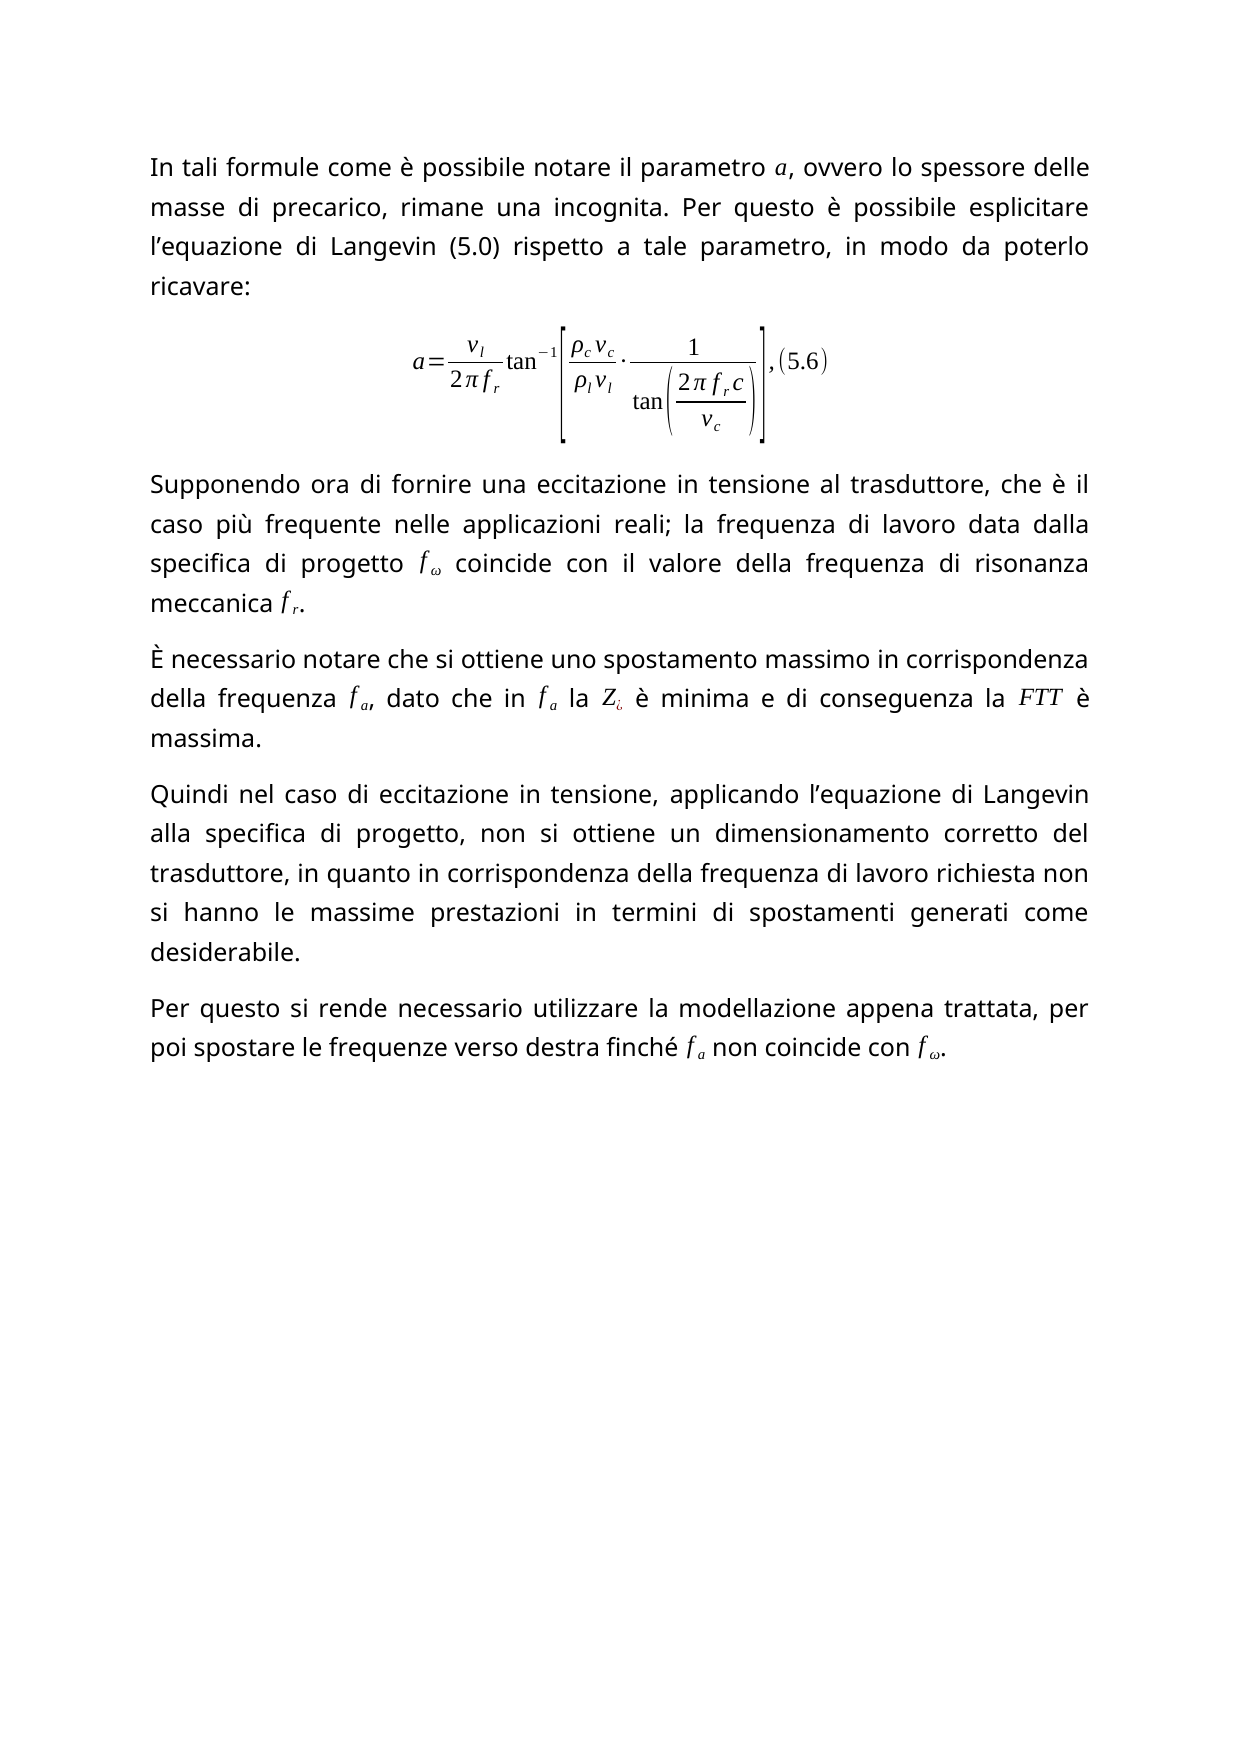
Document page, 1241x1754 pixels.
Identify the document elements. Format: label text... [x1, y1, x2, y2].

text Quindi nel caso di eccitazione in tensione, applicando l’equazione di Langevin alla specifica di progetto, non si ottiene un dimensionamento corretto del trasduttore, in quanto in corrispondenza della frequenza di lavoro richiesta non si hanno le massime prestazioni in termini di spostamenti generati come desiderabile. [150, 776, 1090, 968]
text In tali formule come è possibile notare il parametro , ovvero lo spessore delle masse di precarico, rimane una incognita. Per questo è possibile esplicitare l’equazione di Langevin (5.0) rispetto a tale parametro, in modo da poterlo ricavare: [150, 150, 1090, 302]
text Per questo si rende necessario utilizzare la modellazione appena trattata, per poi spostare le frequenze verso destra finché non coincide con . [150, 991, 1090, 1064]
text È necessario notare che si ottiene uno spostamento massimo in corrispondenza della frequenza , dato che in la è minima e di conseguenza la è massima. [150, 641, 1090, 754]
text Supponendo ora di fornire una eccitazione in tensione al trasduttore, che è il caso più frequente nelle applicazioni reali; la frequenza di lavoro data dalla specifica di progetto coincide con il valore della frequenza di risonanza meccanica . [150, 467, 1090, 619]
